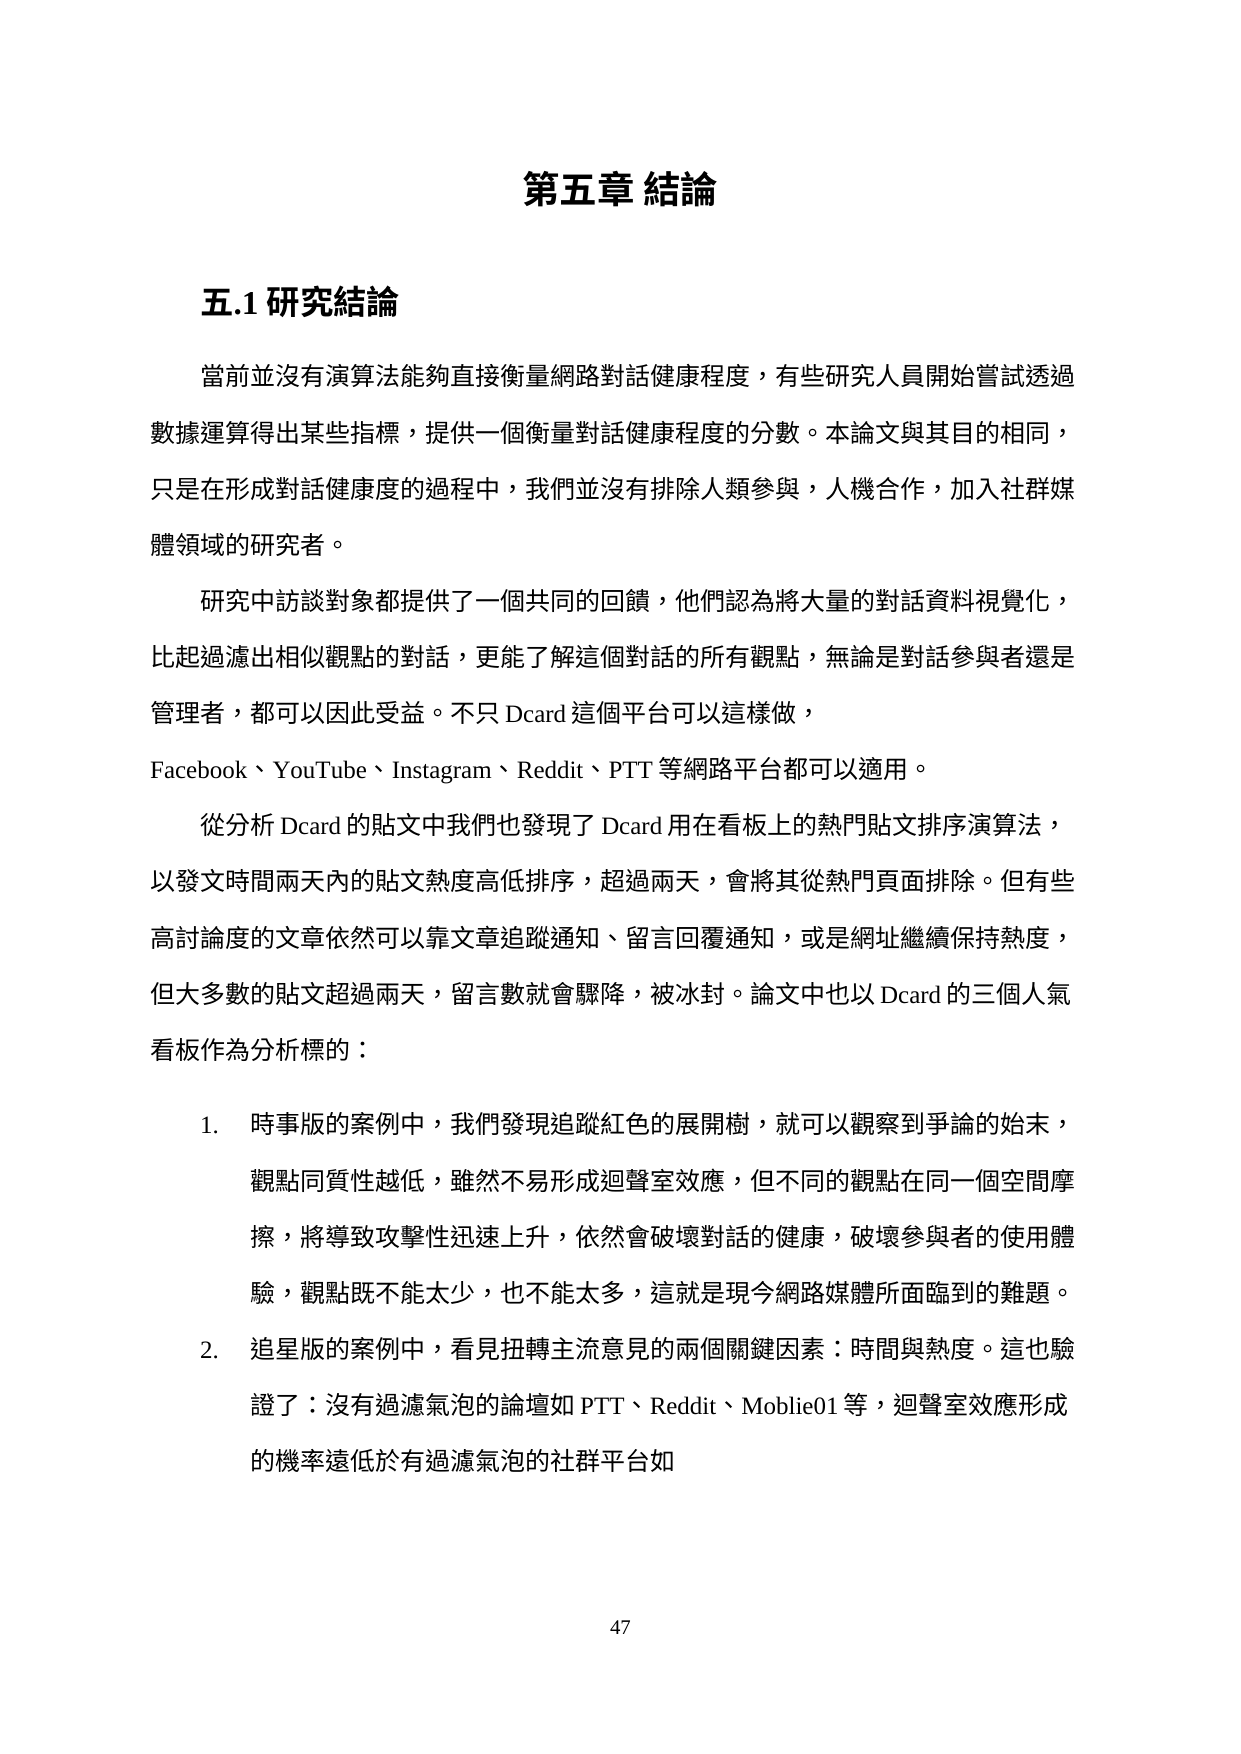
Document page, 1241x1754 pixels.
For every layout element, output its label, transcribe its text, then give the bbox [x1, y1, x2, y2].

text 研究中訪談對象都提供了一個共同的回饋，他們認為將大量的對話資料視覺化，比起過濾出相似觀點的對話，更能了解這個對話的所有觀點，無論是對話參與者還是管理者，都可以因此受益。不只Dcard這個平台可以這樣做，Facebook、YouTube、Instagram、Reddit、PTT等網路平台都可以適用。 [150, 581, 1090, 787]
subtitle 研究結論 [200, 262, 1090, 337]
text 當前並沒有演算法能夠直接衡量網路對話健康程度，有些研究人員開始嘗試透過數據運算得出某些指標，提供一個衡量對話健康程度的分數。本論文與其目的相同，只是在形成對話健康度的過程中，我們並沒有排除人類參與，人機合作，加入社群媒體領域的研究者。 [150, 356, 1090, 562]
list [200, 1329, 1090, 1479]
list 時事版的案例中，我們發現追蹤紅色的展開樹，就可以觀察到爭論的始末，觀點同質性越低，雖然不易形成迴聲室效應，但不同的觀點在同一個空間摩擦，將導致攻擊性迅速上升，依然會破壞對話的健康，破壞參與者的使用體驗，觀點既不能太少，也不能太多，這就是現今網路媒體所面臨到的難題。 [200, 1104, 1090, 1311]
text 從分析Dcard的貼文中我們也發現了Dcard用在看板上的熱門貼文排序演算法，以發文時間兩天內的貼文熱度高低排序，超過兩天，會將其從熱門頁面排除。但有些高討論度的文章依然可以靠文章追蹤通知、留言回覆通知，或是網址繼續保持熱度，但大多數的貼文超過兩天，留言數就會驟降，被冰封。論文中也以Dcard的三個人氣看板作為分析標的： [150, 805, 1090, 1067]
subtitle 結論 [150, 150, 1090, 225]
